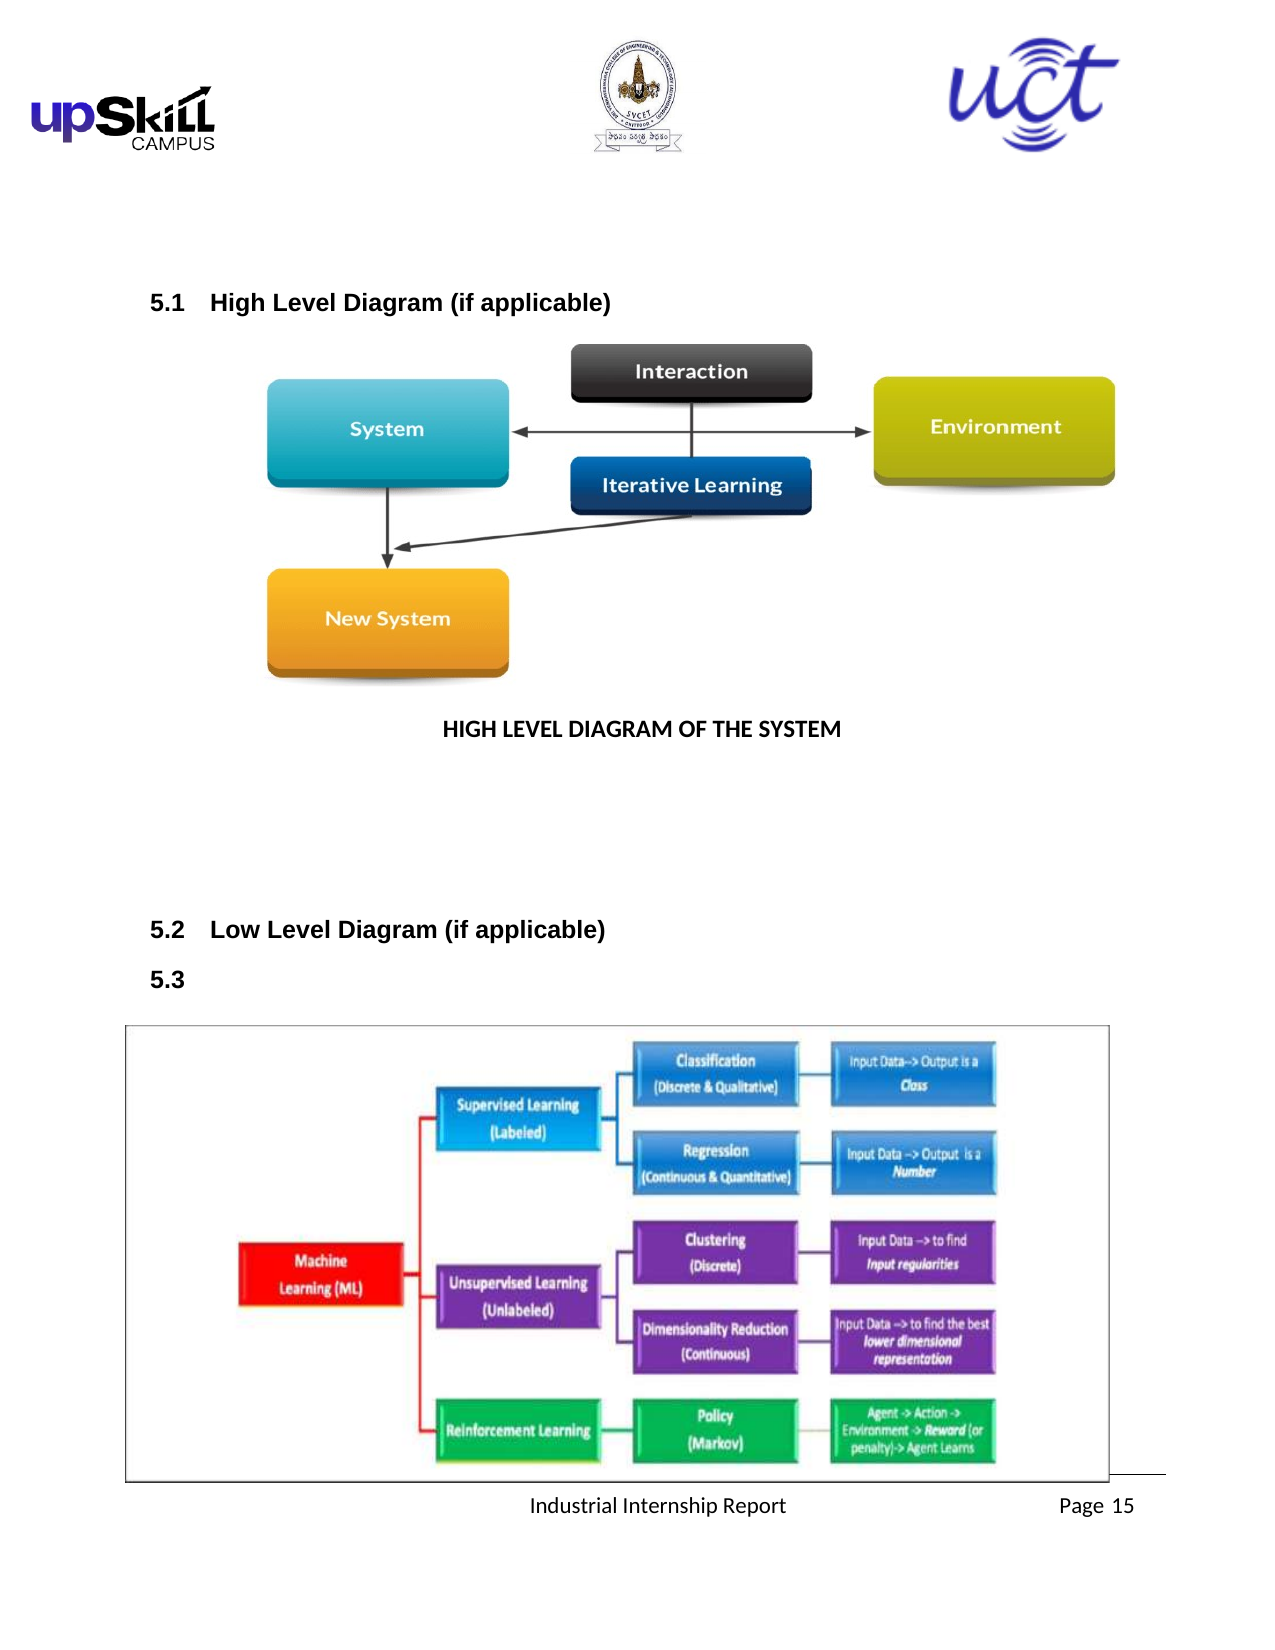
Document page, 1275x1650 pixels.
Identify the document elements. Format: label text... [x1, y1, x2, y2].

picture [125, 1025, 1110, 1483]
picture [0, 73, 246, 154]
picture [946, 28, 1125, 154]
picture [256, 344, 1121, 687]
subtitle High Level Diagram (if applicable) [150, 292, 1134, 317]
subtitle Low Level Diagram (if applicable) [150, 918, 1134, 943]
picture [568, 32, 707, 154]
text HIGH LEVEL DIAGRAM OF THE SYSTEM [150, 713, 1134, 743]
